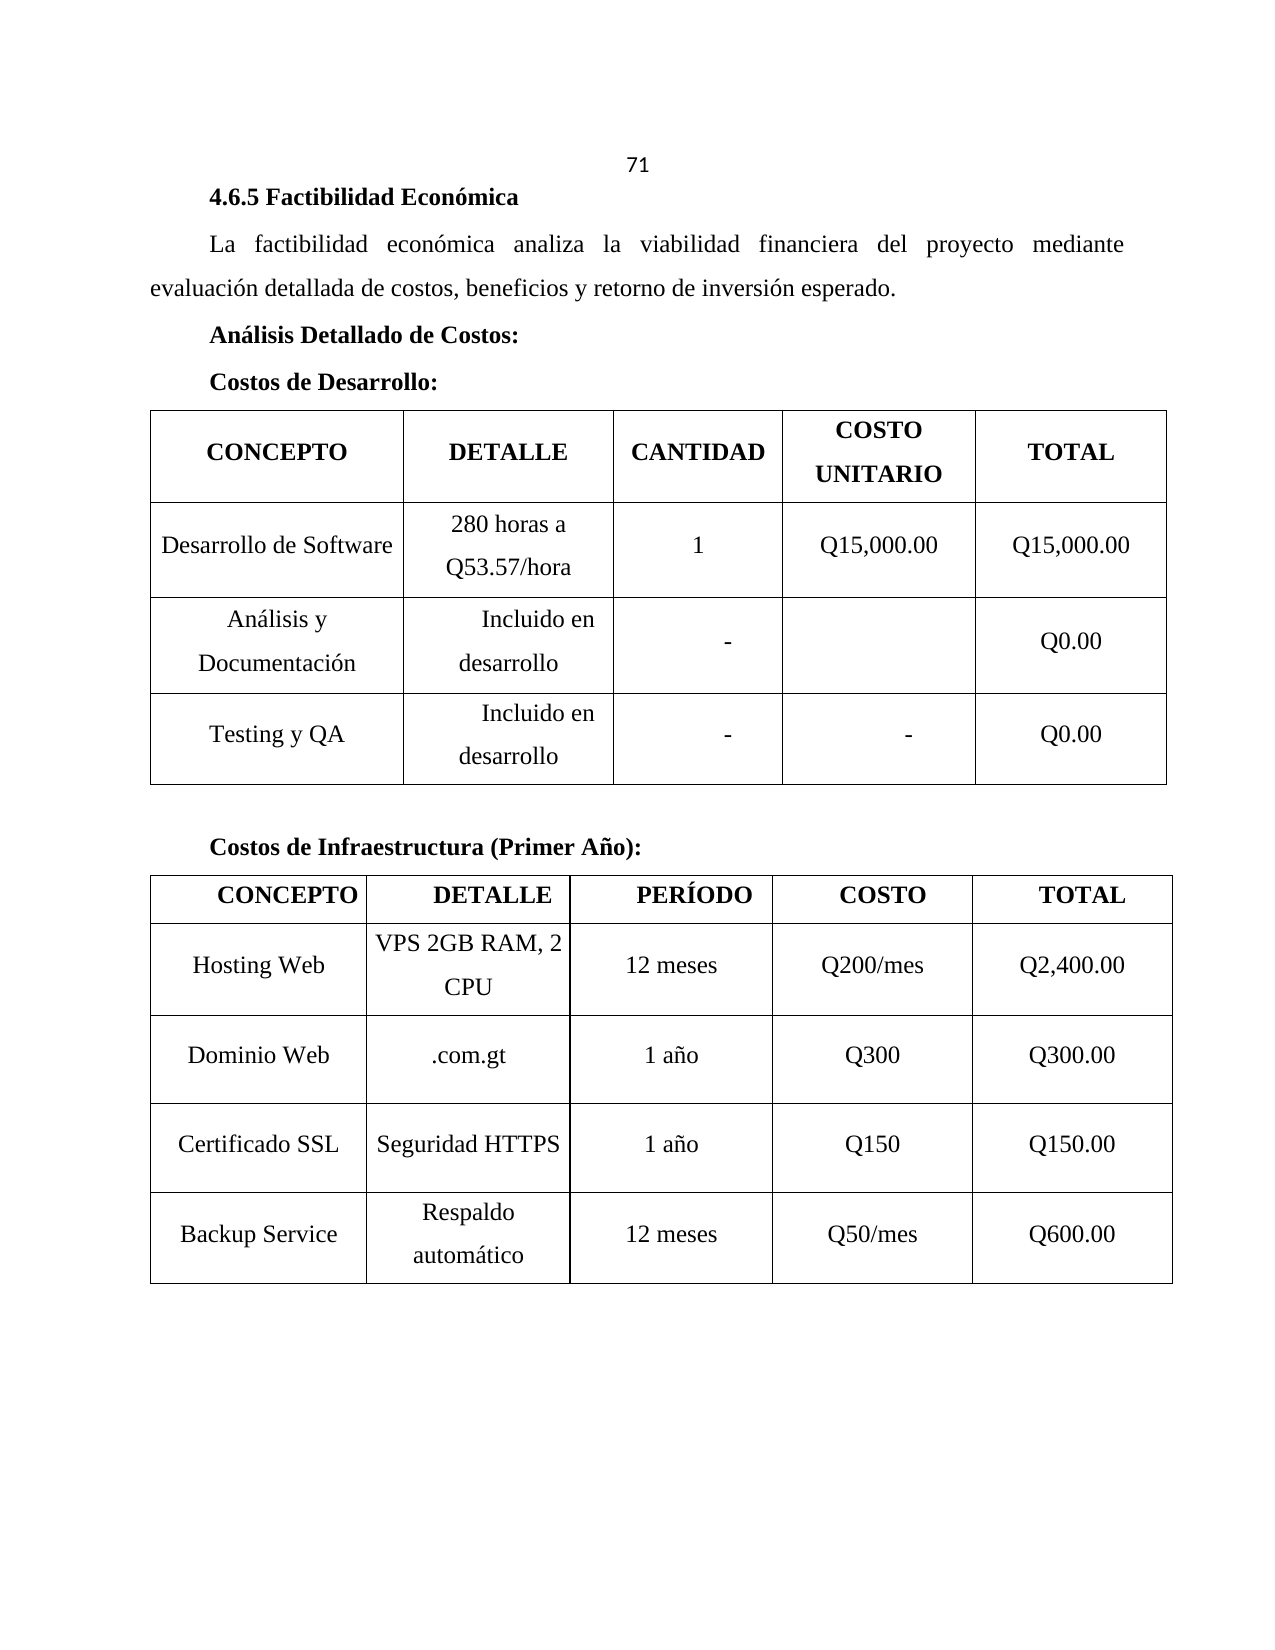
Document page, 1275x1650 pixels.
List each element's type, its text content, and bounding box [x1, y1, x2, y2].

text Análisis Detallado de Costos: [150, 320, 1125, 349]
table_cell Q0.00 [976, 598, 1166, 693]
table_header PERÍODO [571, 876, 772, 923]
table_cell Q15,000.00 [976, 503, 1166, 597]
table_header TOTAL [976, 411, 1166, 502]
table_header DETALLE [367, 876, 569, 923]
table_cell Incluido en desarrollo [404, 598, 613, 693]
table_cell 1 año [571, 1016, 772, 1103]
table_header COSTO UNITARIO [783, 411, 975, 502]
table_cell Q300 [773, 1016, 972, 1103]
table_cell .com.gt [367, 1016, 569, 1103]
subtitle 4.6.5 Factibilidad Económica [150, 182, 1125, 211]
table_cell Desarrollo de Software [151, 503, 403, 597]
table_cell Respaldo automático [367, 1193, 569, 1283]
table_cell Q300.00 [973, 1016, 1172, 1103]
table_cell [783, 598, 975, 693]
table_cell Q0.00 [976, 694, 1166, 784]
table_cell Testing y QA [151, 694, 403, 784]
table_cell - [614, 694, 782, 784]
table_cell Q600.00 [973, 1193, 1172, 1283]
text Costos de Infraestructura (Primer Año): [150, 832, 1125, 861]
table_cell - [614, 598, 782, 693]
table_cell Q2,400.00 [973, 924, 1172, 1015]
table_cell Incluido en desarrollo [404, 694, 613, 784]
table_header COSTO [773, 876, 972, 923]
table_cell Q150.00 [973, 1104, 1172, 1192]
table_header TOTAL [973, 876, 1172, 923]
table_header CONCEPTO [151, 411, 403, 502]
table_cell Certificado SSL [151, 1104, 366, 1192]
table_cell Q15,000.00 [783, 503, 975, 597]
table_cell Q50/mes [773, 1193, 972, 1283]
table_header CONCEPTO [151, 876, 366, 923]
table_cell VPS 2GB RAM, 2 CPU [367, 924, 569, 1015]
table_cell Backup Service [151, 1193, 366, 1283]
text Costos de Desarrollo: [150, 367, 1125, 396]
table_cell Dominio Web [151, 1016, 366, 1103]
table_cell 280 horas a Q53.57/hora [404, 503, 613, 597]
table_cell Q200/mes [773, 924, 972, 1015]
table_cell 1 año [571, 1104, 772, 1192]
table_cell - [783, 694, 975, 784]
table_cell Q150 [773, 1104, 972, 1192]
table_cell Análisis y Documentación [151, 598, 403, 693]
table_cell 1 [614, 503, 782, 597]
table_cell Hosting Web [151, 924, 366, 1015]
table_cell Seguridad HTTPS [367, 1104, 569, 1192]
table_cell 12 meses [571, 1193, 772, 1283]
text La factibilidad económica analiza la viabilidad financiera del proyecto mediante evaluación detallada de costos, beneficios y retorno de inversión esperado. [150, 229, 1125, 301]
table_cell 12 meses [571, 924, 772, 1015]
table_header DETALLE [404, 411, 613, 502]
table_header CANTIDAD [614, 411, 782, 502]
